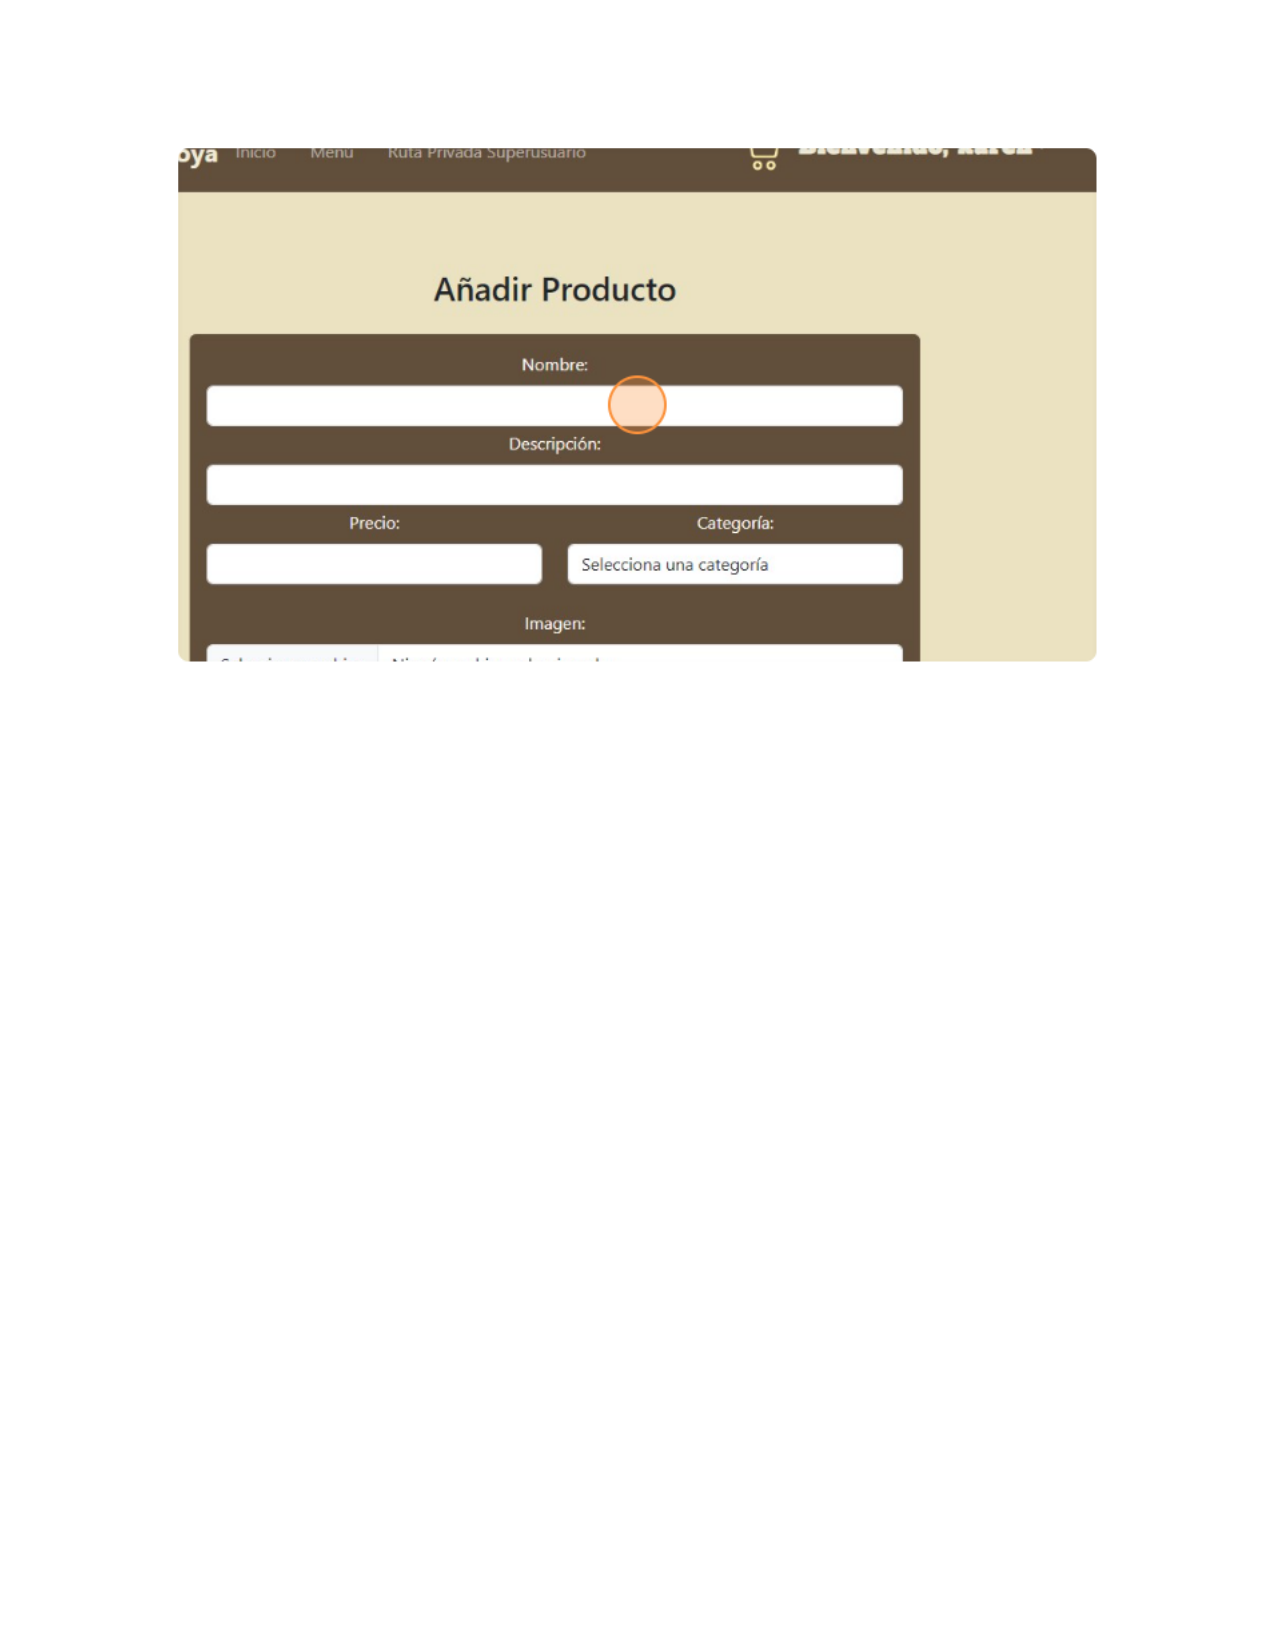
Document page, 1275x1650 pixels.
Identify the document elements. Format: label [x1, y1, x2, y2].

picture [177, 147, 1098, 663]
